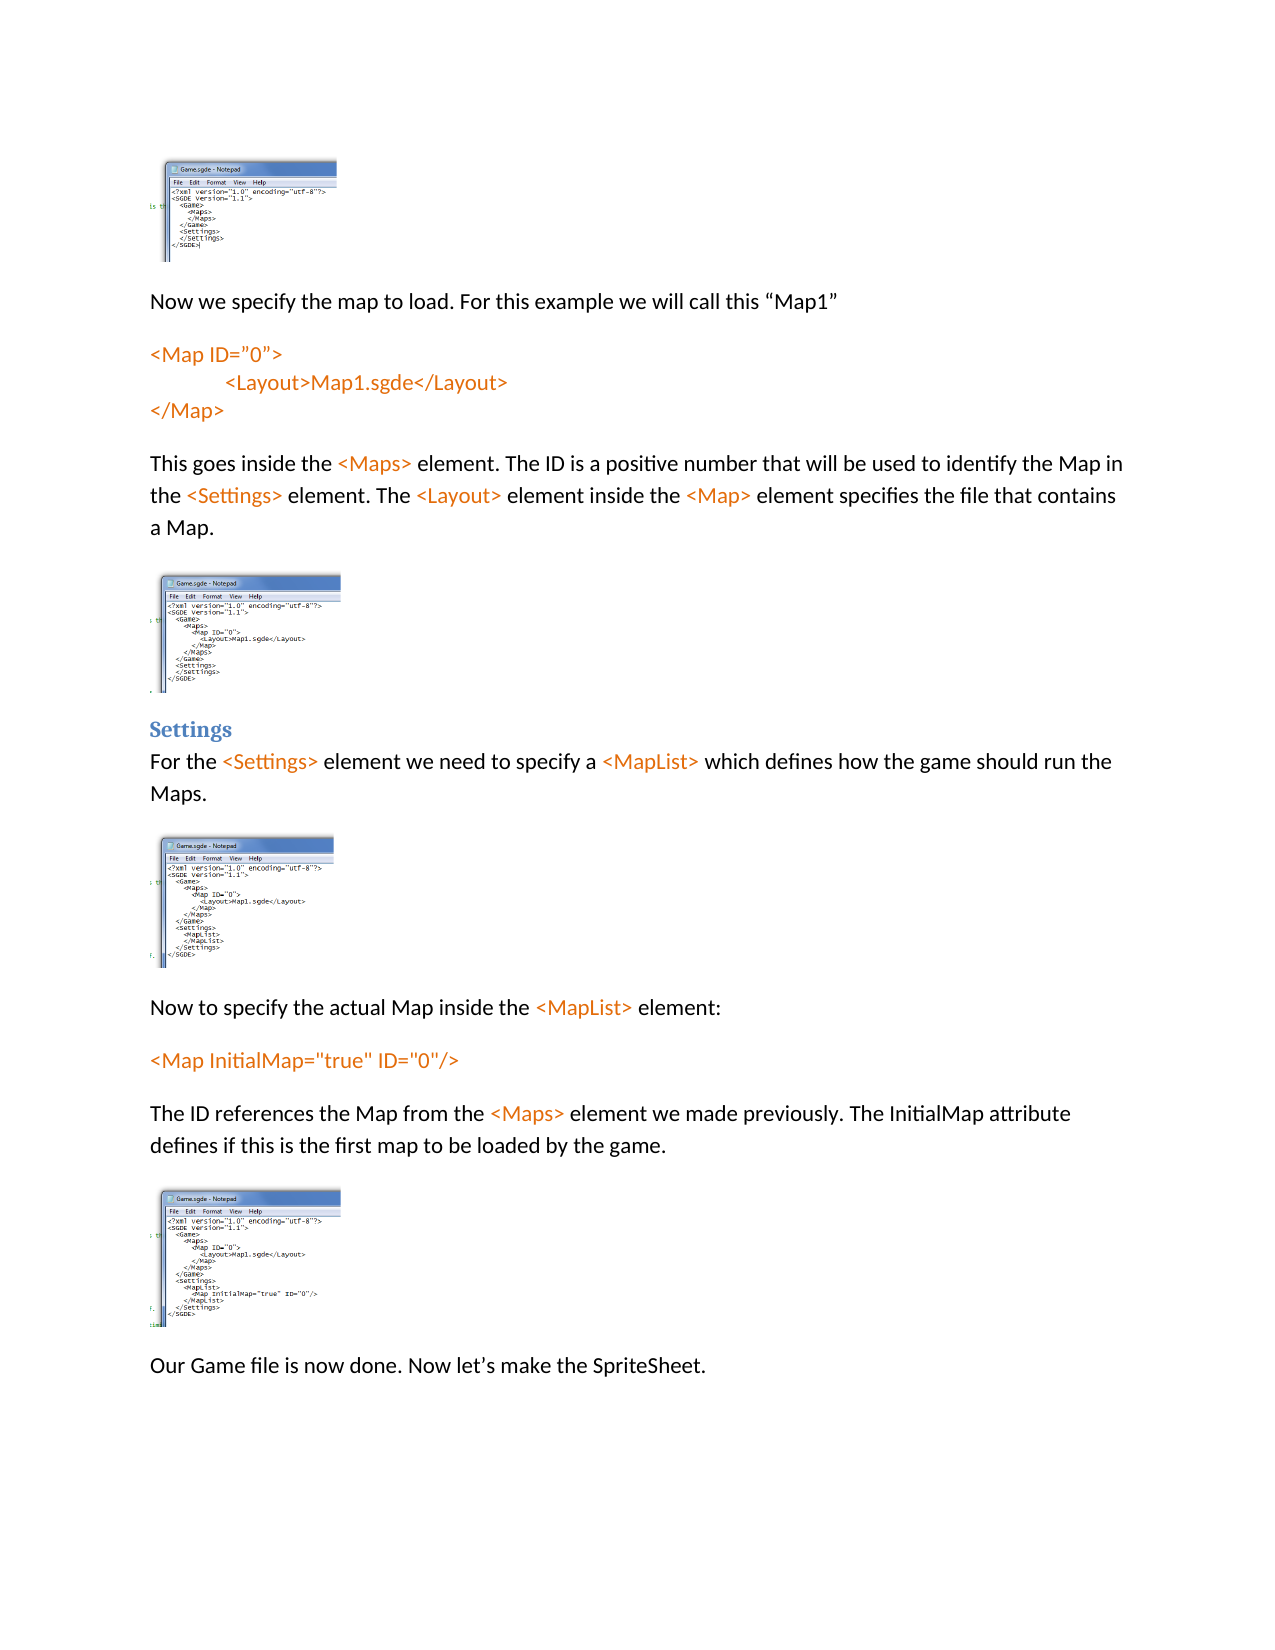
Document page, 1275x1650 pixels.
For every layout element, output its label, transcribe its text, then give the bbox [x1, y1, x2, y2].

text <Layout>Map1.sgde</Layout> [150, 368, 1125, 396]
picture [150, 566, 341, 693]
text For the <Settings> element we need to specify a <MapList> which defines how the game should run the Maps. [150, 747, 1125, 807]
picture [150, 150, 337, 262]
text The ID references the Map from the <Maps> element we made previously. The InitialMap attribute defines if this is the first map to be loaded by the game. [150, 1099, 1125, 1159]
text </Map> [150, 396, 1125, 424]
text Now to specify the actual Map inside the <MapList> element: [150, 993, 1125, 1021]
picture [150, 832, 334, 968]
text Now we specify the map to load. For this example we will call this “Map1” [150, 287, 1125, 315]
picture [150, 1183, 341, 1327]
text <Map InitialMap="true" ID="0"/> [150, 1046, 1125, 1074]
text Our Game file is now done. Now let’s make the SpriteSheet. [150, 1351, 1125, 1379]
subtitle Settings [150, 717, 1125, 743]
text This goes inside the <Maps> element. The ID is a positive number that will be used to identify the Map in the <Settings> element. The <Layout> element inside the <Map> element specifies the file that contains a Map. [150, 449, 1125, 541]
text <Map ID=”0”> [150, 340, 1125, 368]
